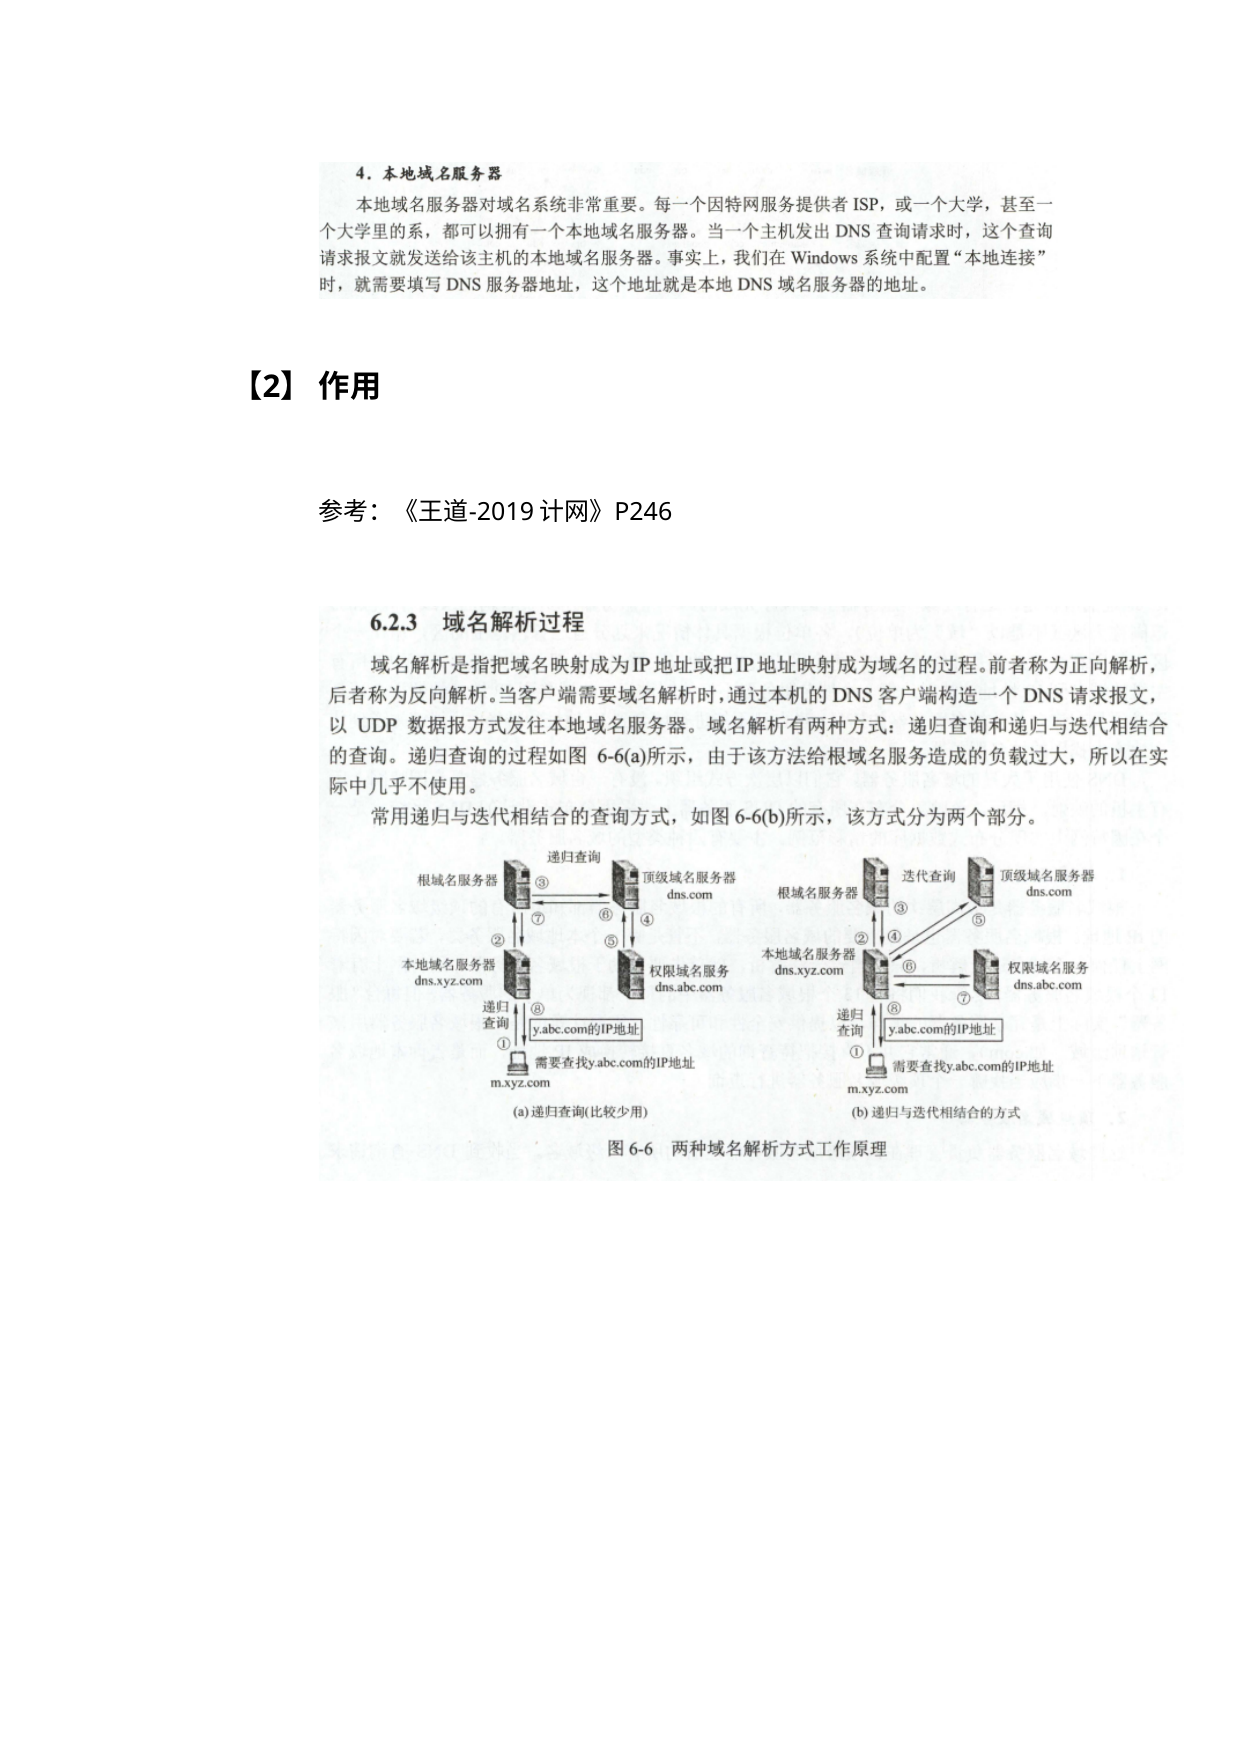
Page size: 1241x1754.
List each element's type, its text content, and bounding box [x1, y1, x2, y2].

text 参考：《王道-2019计网》P246 [275, 477, 1053, 542]
picture [318, 606, 1184, 1181]
picture [318, 162, 1058, 299]
subtitle 【2】 作用 [187, 352, 1053, 417]
